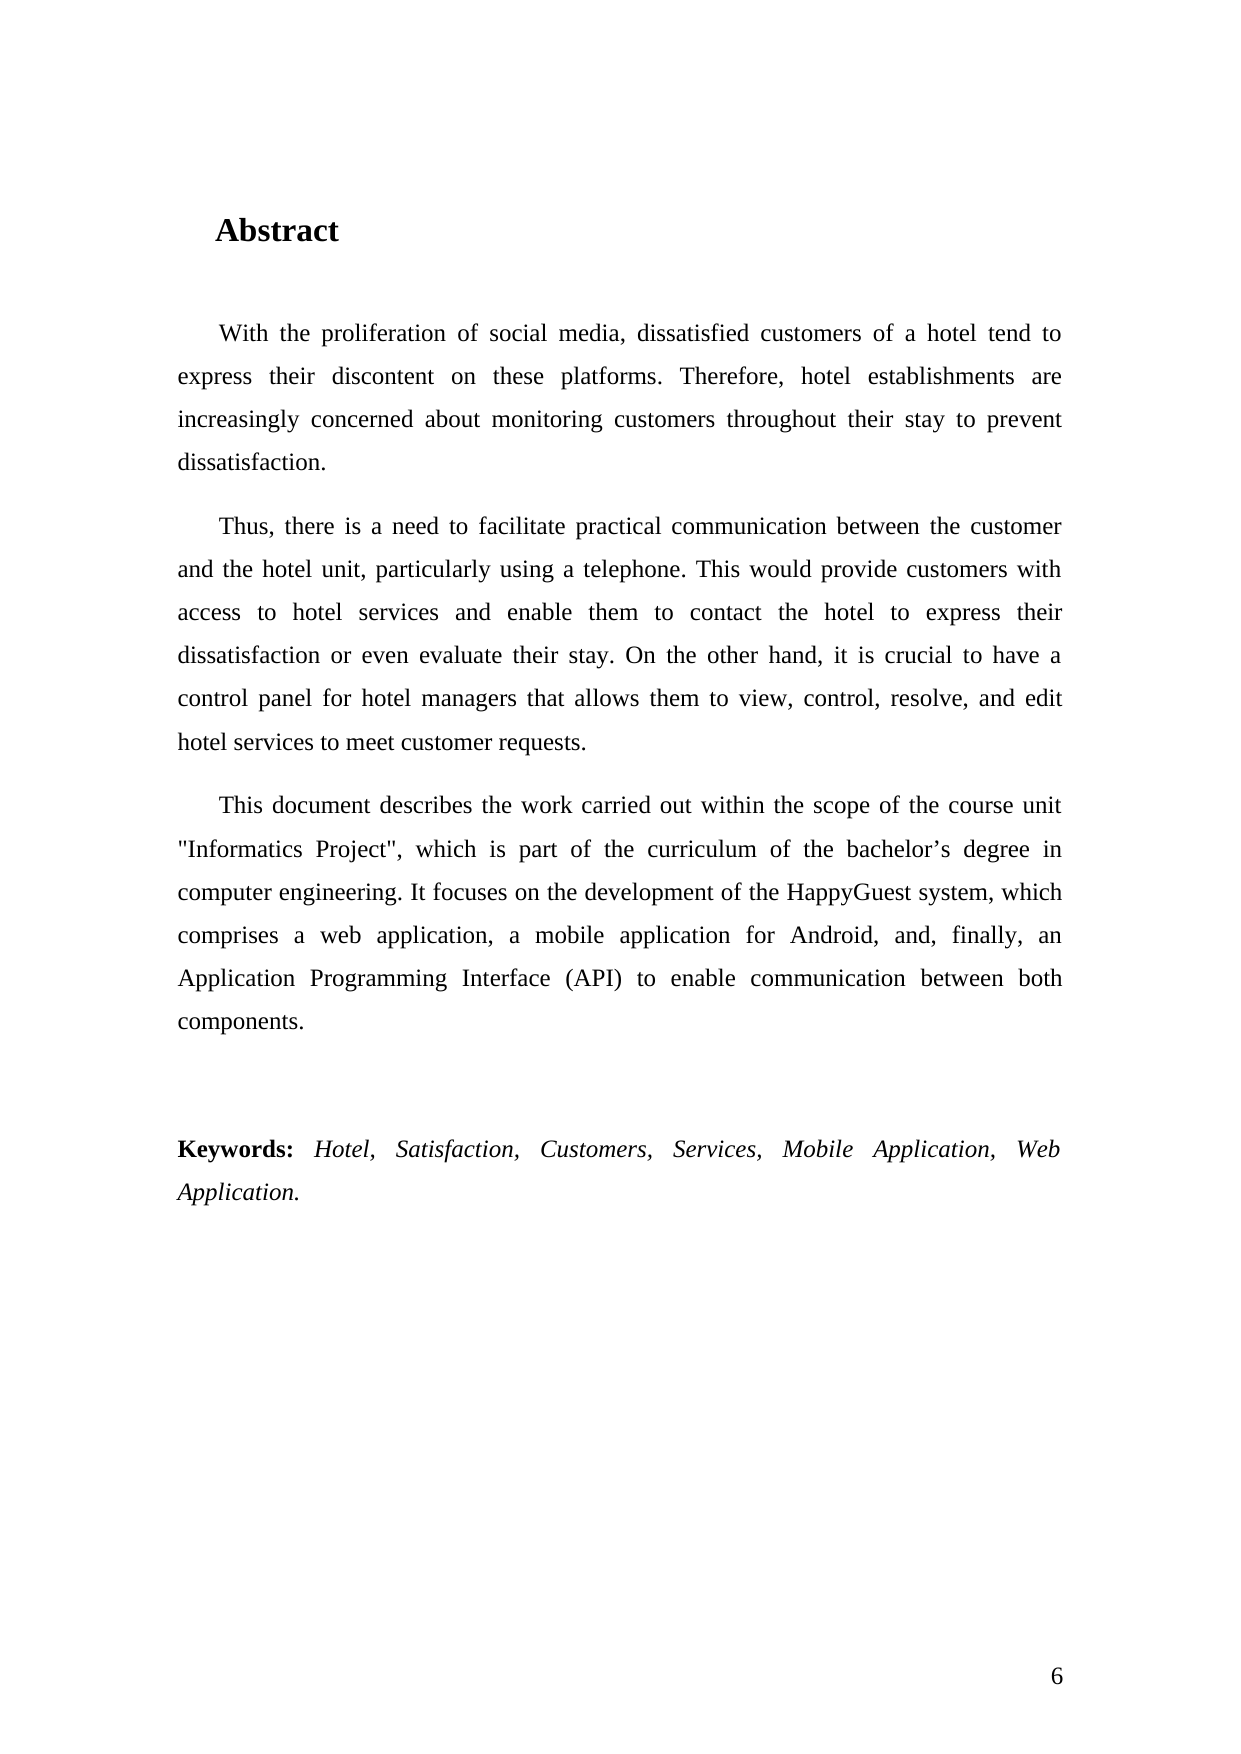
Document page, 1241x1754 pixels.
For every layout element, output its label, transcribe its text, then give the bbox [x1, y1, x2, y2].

text Thus, there is a need to facilitate practical communication between the customer and the hotel unit, particularly using a telephone. This would provide customers with access to hotel services and enable them to contact the hotel to express their dissatisfaction or even evaluate their stay. On the other hand, it is crucial to have a control panel for hotel managers that allows them to view, control, resolve, and edit hotel services to meet customer requests. [177, 511, 1063, 755]
text This document describes the work carried out within the scope of the course unit "Informatics Project", which is part of the curriculum of the bachelor’s degree in computer engineering. It focuses on the development of the HappyGuest system, which comprises a web application, a mobile application for Android, and, finally, an Application Programming Interface (API) to enable communication between both components. [177, 791, 1063, 1035]
text With the proliferation of social media, dissatisfied customers of a hotel tend to express their discontent on these platforms. Therefore, hotel establishments are increasingly concerned about monitoring customers throughout their stay to prevent dissatisfaction. [177, 318, 1063, 476]
subtitle Abstract [215, 210, 1063, 248]
text Keywords: Hotel, Satisfaction, Customers, Services, Mobile Application, Web Application. [177, 1134, 1063, 1206]
